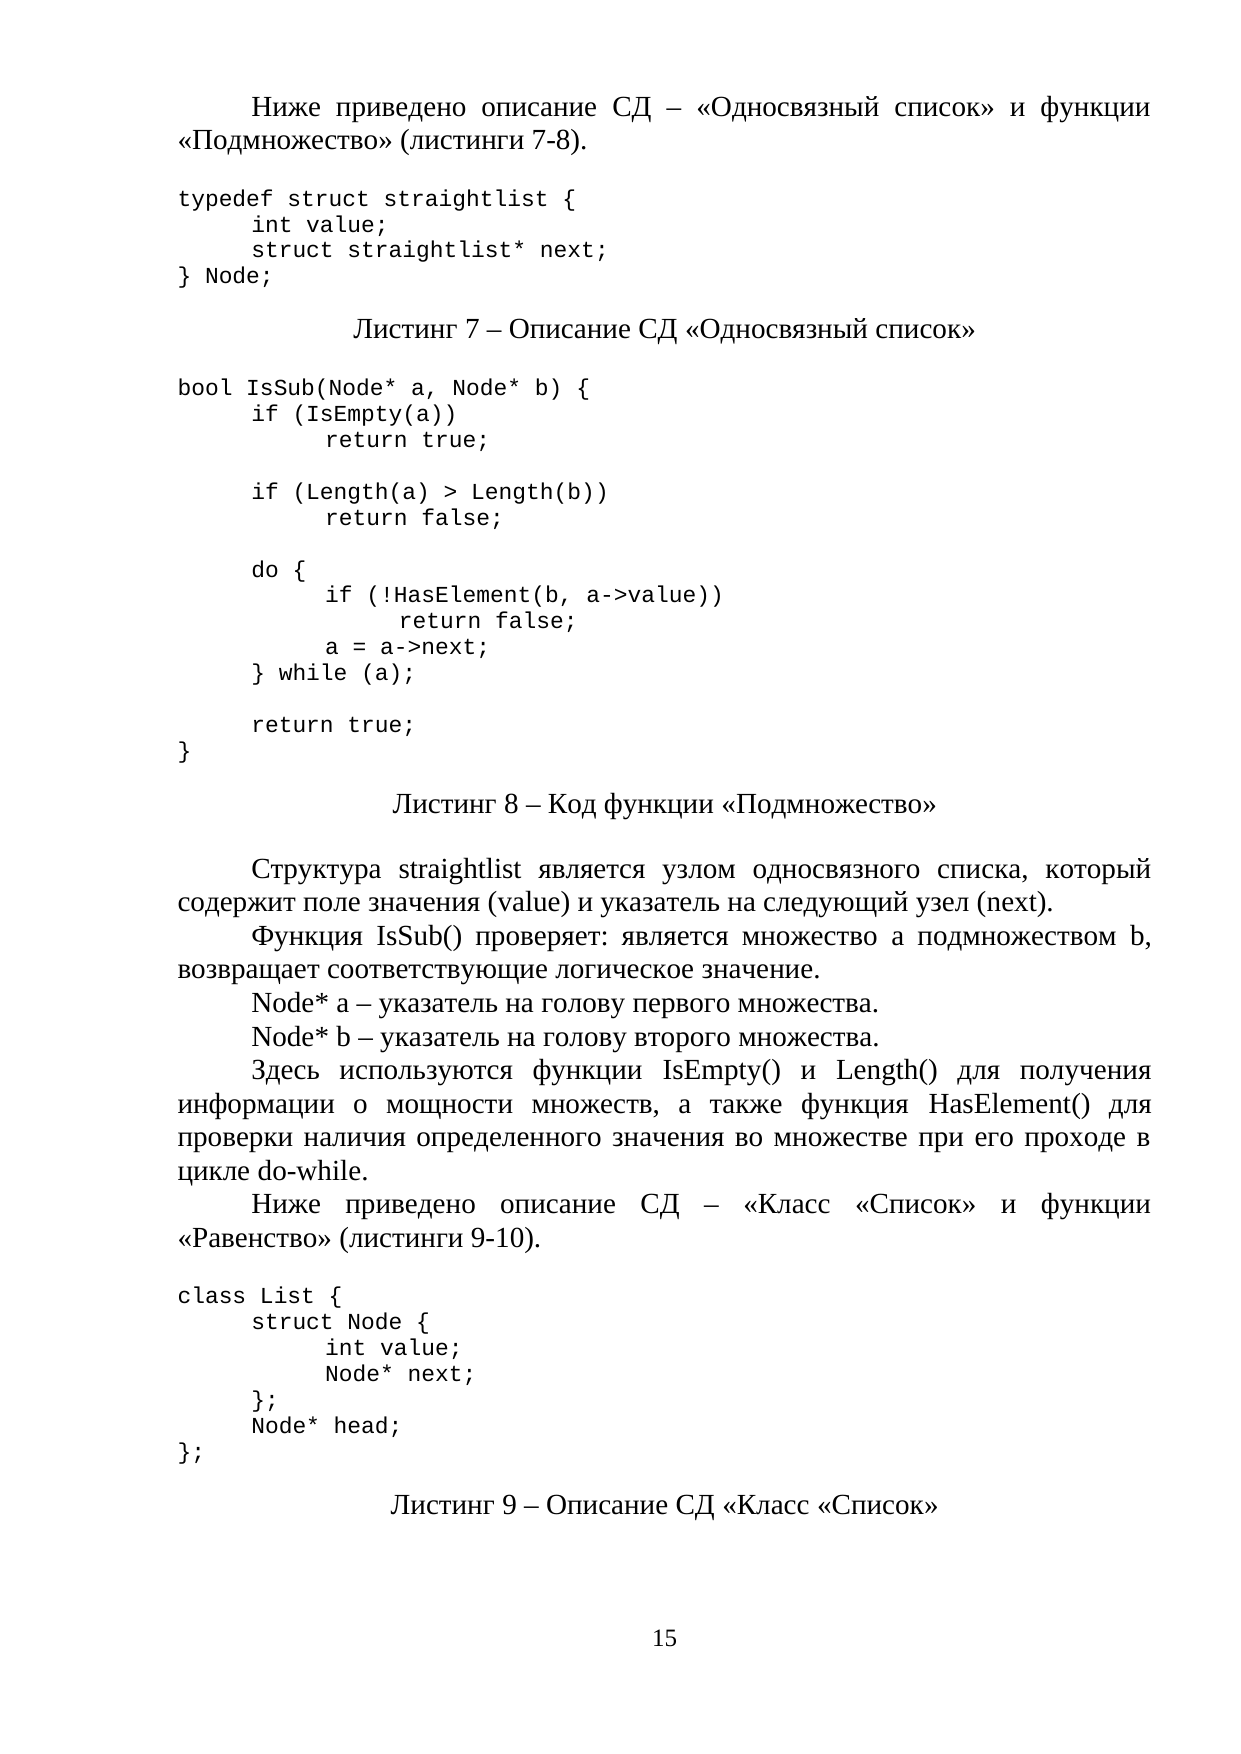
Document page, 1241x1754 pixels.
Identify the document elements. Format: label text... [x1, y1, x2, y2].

text Node* a – указатель на голову первого множества. [177, 985, 1152, 1019]
text } Node; [177, 265, 1152, 291]
text Ниже приведено описание СД – «Класс «Список» и функции «Равенство» (листинги 9-10). [177, 1186, 1152, 1253]
text int value; [177, 213, 1152, 239]
text if (!HasElement(b, a->value)) [177, 584, 1152, 610]
text return false; [177, 506, 1152, 532]
text return false; [177, 610, 1152, 636]
text Здесь используются функции IsEmpty() и Length() для получения информации о мощности множеств, а также функция HasElement() для проверки наличия определенного значения во множестве при его проходе в цикле do-while. [177, 1052, 1152, 1186]
text if (Length(a) > Length(b)) [177, 480, 1152, 506]
text }; [177, 1440, 1152, 1466]
text Node* head; [177, 1414, 1152, 1440]
text int value; [177, 1337, 1152, 1363]
text return true; [177, 713, 1152, 739]
text struct Node { [177, 1311, 1152, 1337]
text Node* next; [177, 1363, 1152, 1388]
text Ниже приведено описание СД – «Односвязный список» и функции «Подмножество» (листинги 7-8). [177, 89, 1152, 156]
text Листинг 7 – Описание СД «Односвязный список» [177, 312, 1152, 345]
text struct straightlist* next; [177, 239, 1152, 265]
text return true; [177, 428, 1152, 454]
text do { [177, 558, 1152, 584]
text bool IsSub(Node* a, Node* b) { [177, 376, 1152, 402]
text a = a->next; [177, 636, 1152, 662]
text Функция IsSub() проверяет: является множество a подмножеством b, возвращает соответствующие логическое значение. [177, 918, 1152, 985]
text if (IsEmpty(a)) [177, 402, 1152, 428]
text }; [177, 1388, 1152, 1414]
text } [177, 739, 1152, 765]
text Листинг 9 – Описание СД «Класс «Список» [177, 1487, 1152, 1521]
text typedef struct straightlist { [177, 187, 1152, 213]
text class List { [177, 1285, 1152, 1311]
text Структура straightlist является узлом односвязного списка, который содержит поле значения (value) и указатель на следующий узел (next). [177, 851, 1152, 918]
text } while (a); [177, 662, 1152, 688]
text Node* b – указатель на голову второго множества. [177, 1019, 1152, 1052]
text Листинг 8 – Код функции «Подмножество» [177, 786, 1152, 820]
